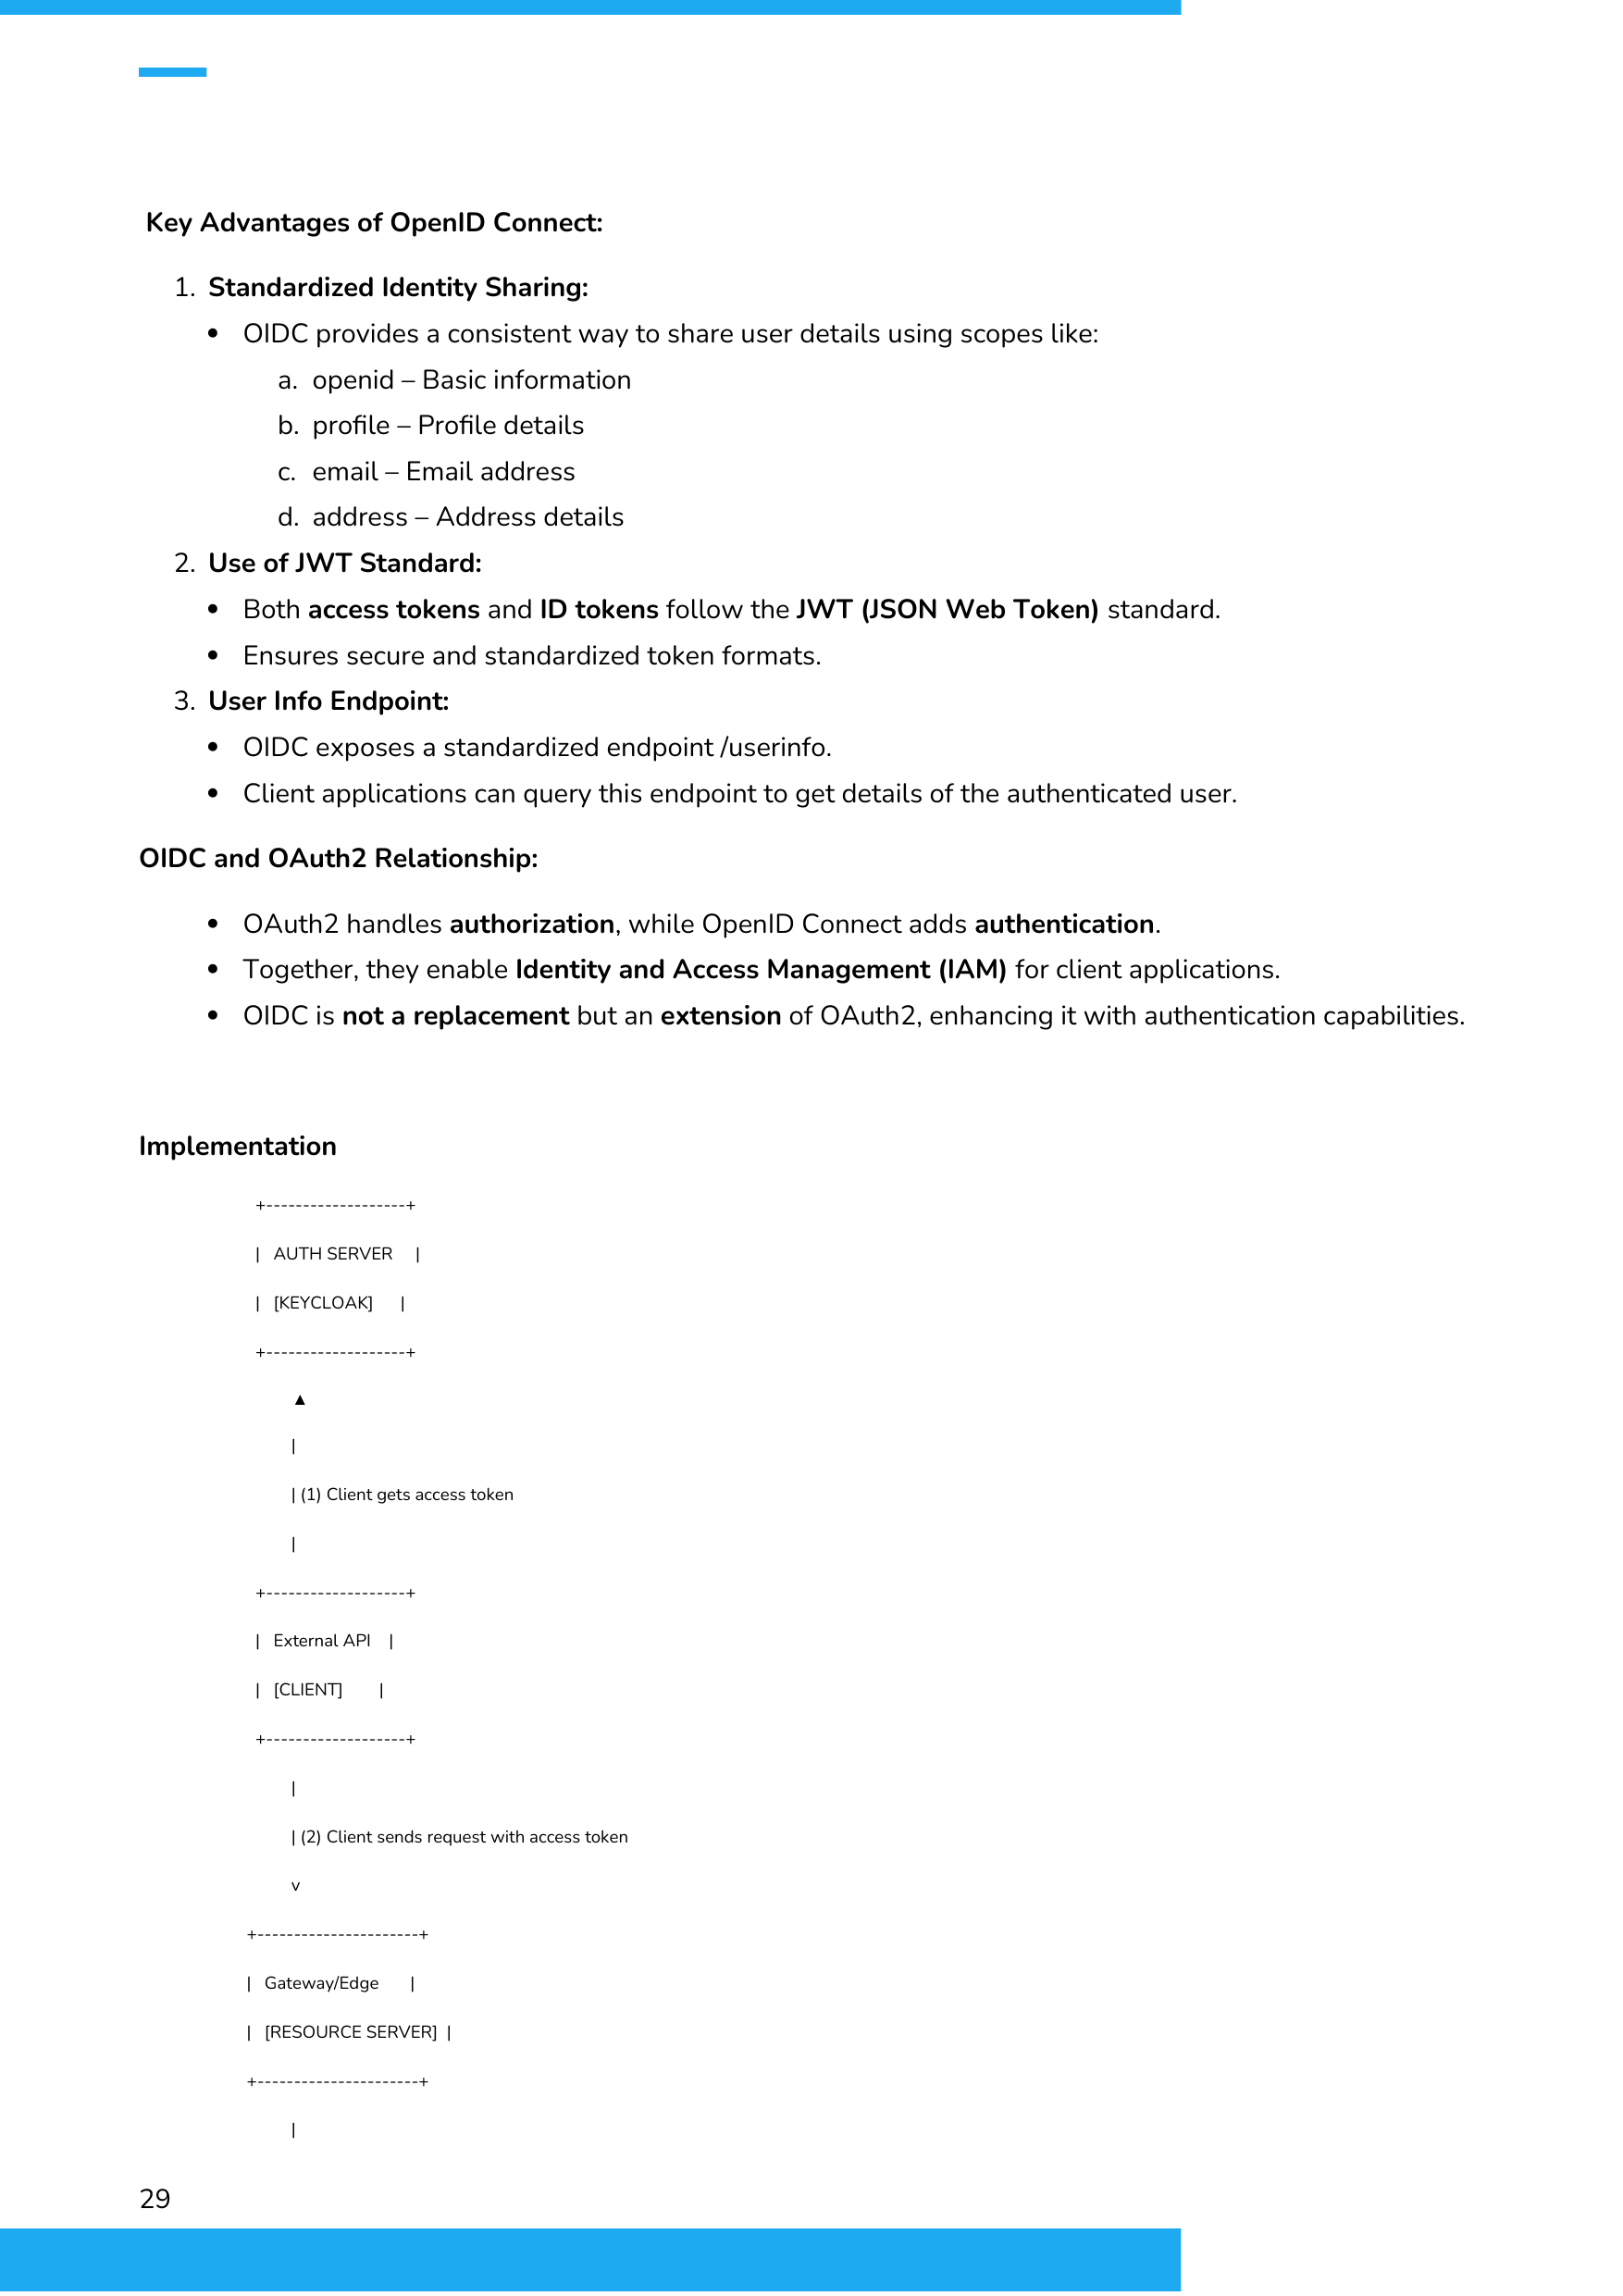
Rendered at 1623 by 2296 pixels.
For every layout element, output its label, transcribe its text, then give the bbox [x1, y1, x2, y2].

text +----------------------+ [139, 1923, 1484, 1946]
list OAuth2 handles authorization, while OpenID Connect adds authentication. [208, 906, 1484, 942]
text v [139, 1874, 1484, 1898]
text | [CLIENT] | [139, 1679, 1484, 1702]
text | [KEYCLOAK] | [139, 1291, 1484, 1315]
text | External API | [139, 1630, 1484, 1653]
list openid – Basic information [278, 361, 1484, 398]
text | [139, 1433, 1484, 1458]
text ▲ [139, 1389, 1484, 1409]
picture [139, 68, 207, 77]
text Implementation [139, 1128, 1484, 1165]
text | [139, 2118, 1484, 2141]
list address – Address details [278, 499, 1484, 536]
list Use of JWT Standard: [173, 545, 1484, 582]
list User Info Endpoint: [173, 683, 1484, 720]
picture [0, 2228, 1182, 2291]
list profile – Profile details [278, 407, 1484, 444]
text +----------------------+ [139, 2069, 1484, 2093]
list OIDC is not a replacement but an extension of OAuth2, enhancing it with authentication capabilities. [208, 998, 1484, 1035]
picture [0, 0, 1182, 15]
text | [139, 1532, 1484, 1556]
list Both access tokens and ID tokens follow the JWT (JSON Web Token) standard. [208, 591, 1484, 628]
text | Gateway/Edge | [139, 1972, 1484, 1995]
text | [RESOURCE SERVER] | [139, 2020, 1484, 2044]
text +-------------------+ [139, 1340, 1484, 1364]
text +-------------------+ [139, 1727, 1484, 1751]
list OIDC exposes a standardized endpoint /userinfo. [208, 729, 1484, 766]
text OIDC and OAuth2 Relationship: [139, 840, 1484, 877]
list Client applications can query this endpoint to get details of the authenticated user. [208, 776, 1484, 812]
text | [139, 1776, 1484, 1800]
list Together, they enable Identity and Access Management (IAM) for client applications. [208, 951, 1484, 988]
text Key Advantages of OpenID Connect: [139, 205, 1484, 241]
list email – Email address [278, 453, 1484, 490]
text +-------------------+ [139, 1581, 1484, 1605]
text | (2) Client sends request with access token [139, 1825, 1484, 1849]
text | AUTH SERVER | [139, 1242, 1484, 1266]
text | (1) Client gets access token [139, 1483, 1484, 1507]
list OIDC provides a consistent way to share user details using scopes like: [208, 316, 1484, 353]
text +-------------------+ [139, 1193, 1484, 1217]
list Ensures secure and standardized token formats. [208, 637, 1484, 674]
list Standardized Identity Sharing: [173, 269, 1484, 306]
